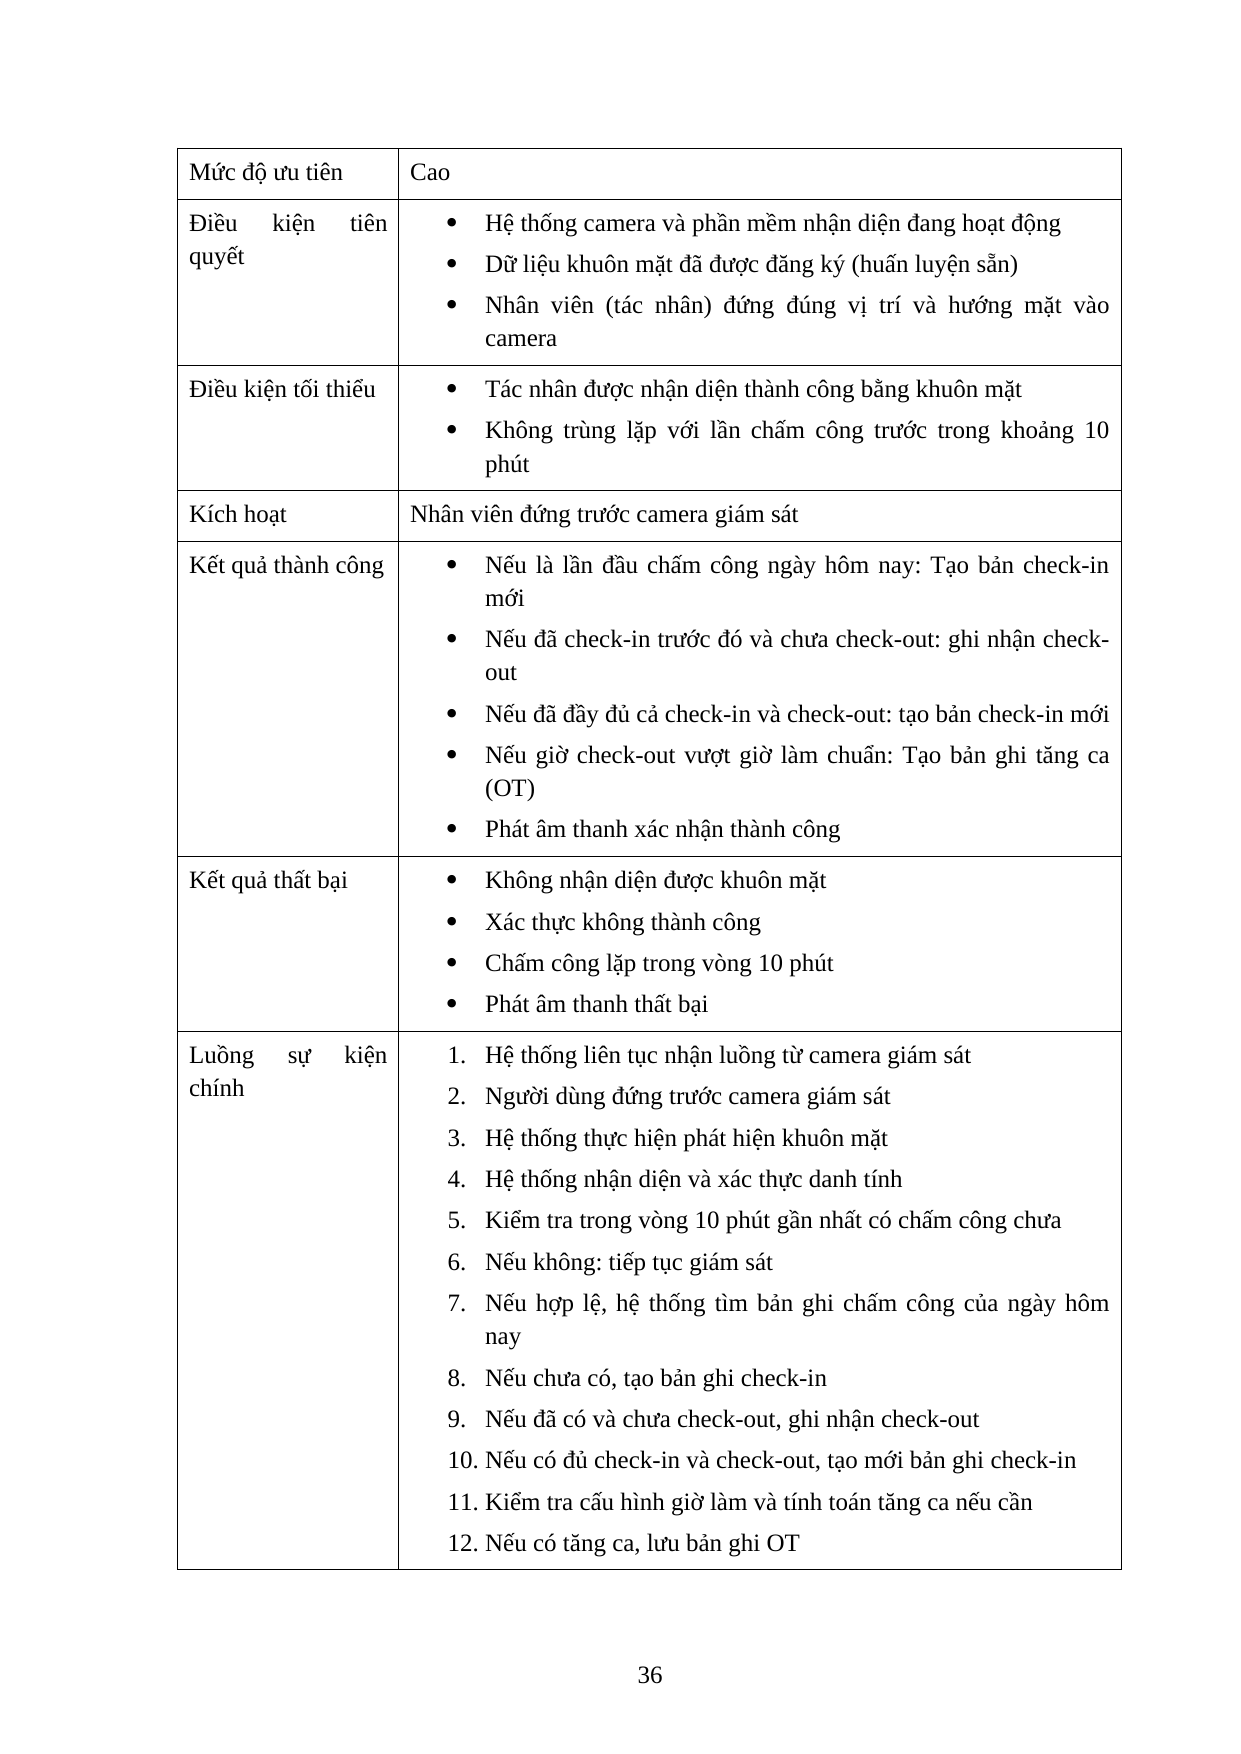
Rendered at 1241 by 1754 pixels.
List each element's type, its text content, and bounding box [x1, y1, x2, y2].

table_cell Kết quả thất bại [178, 857, 398, 1031]
table_cell Tác nhân được nhận diện thành công bằng khuôn mặt Không trùng lặp với lần chấm công trước trong khoảng 10 phút [399, 366, 1121, 490]
table_cell Điều kiện tiên quyết [178, 200, 398, 365]
table_cell Luồng sự kiện chính [178, 1032, 398, 1569]
table_cell Điều kiện tối thiểu [178, 366, 398, 490]
table_cell Nhân viên đứng trước camera giám sát [399, 491, 1121, 541]
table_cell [399, 1032, 1121, 1569]
table_cell Hệ thống camera và phần mềm nhận diện đang hoạt động Dữ liệu khuôn mặt đã được đăng ký (huấn luyện sẵn) Nhân viên (tác nhân) đứng đúng vị trí và hướng mặt vào camera [399, 200, 1121, 365]
table_cell Kích hoạt [178, 491, 398, 541]
table_cell Cao [399, 149, 1121, 198]
table_cell Không nhận diện được khuôn mặt Xác thực không thành công Chấm công lặp trong vòng 10 phút Phát âm thanh thất bại [399, 857, 1121, 1031]
table_cell Mức độ ưu tiên [178, 149, 398, 198]
table_cell Kết quả thành công [178, 542, 398, 856]
table_cell Nếu là lần đầu chấm công ngày hôm nay: Tạo bản check-in mới Nếu đã check-in trước đó và chưa check-out: ghi nhận check-out Nếu đã đầy đủ cả check-in và check-out: tạo bản check-in mới Nếu giờ check-out vượt giờ làm chuẩn: Tạo bản ghi tăng ca (OT) Phát âm thanh xác nhận thành công [399, 542, 1121, 856]
